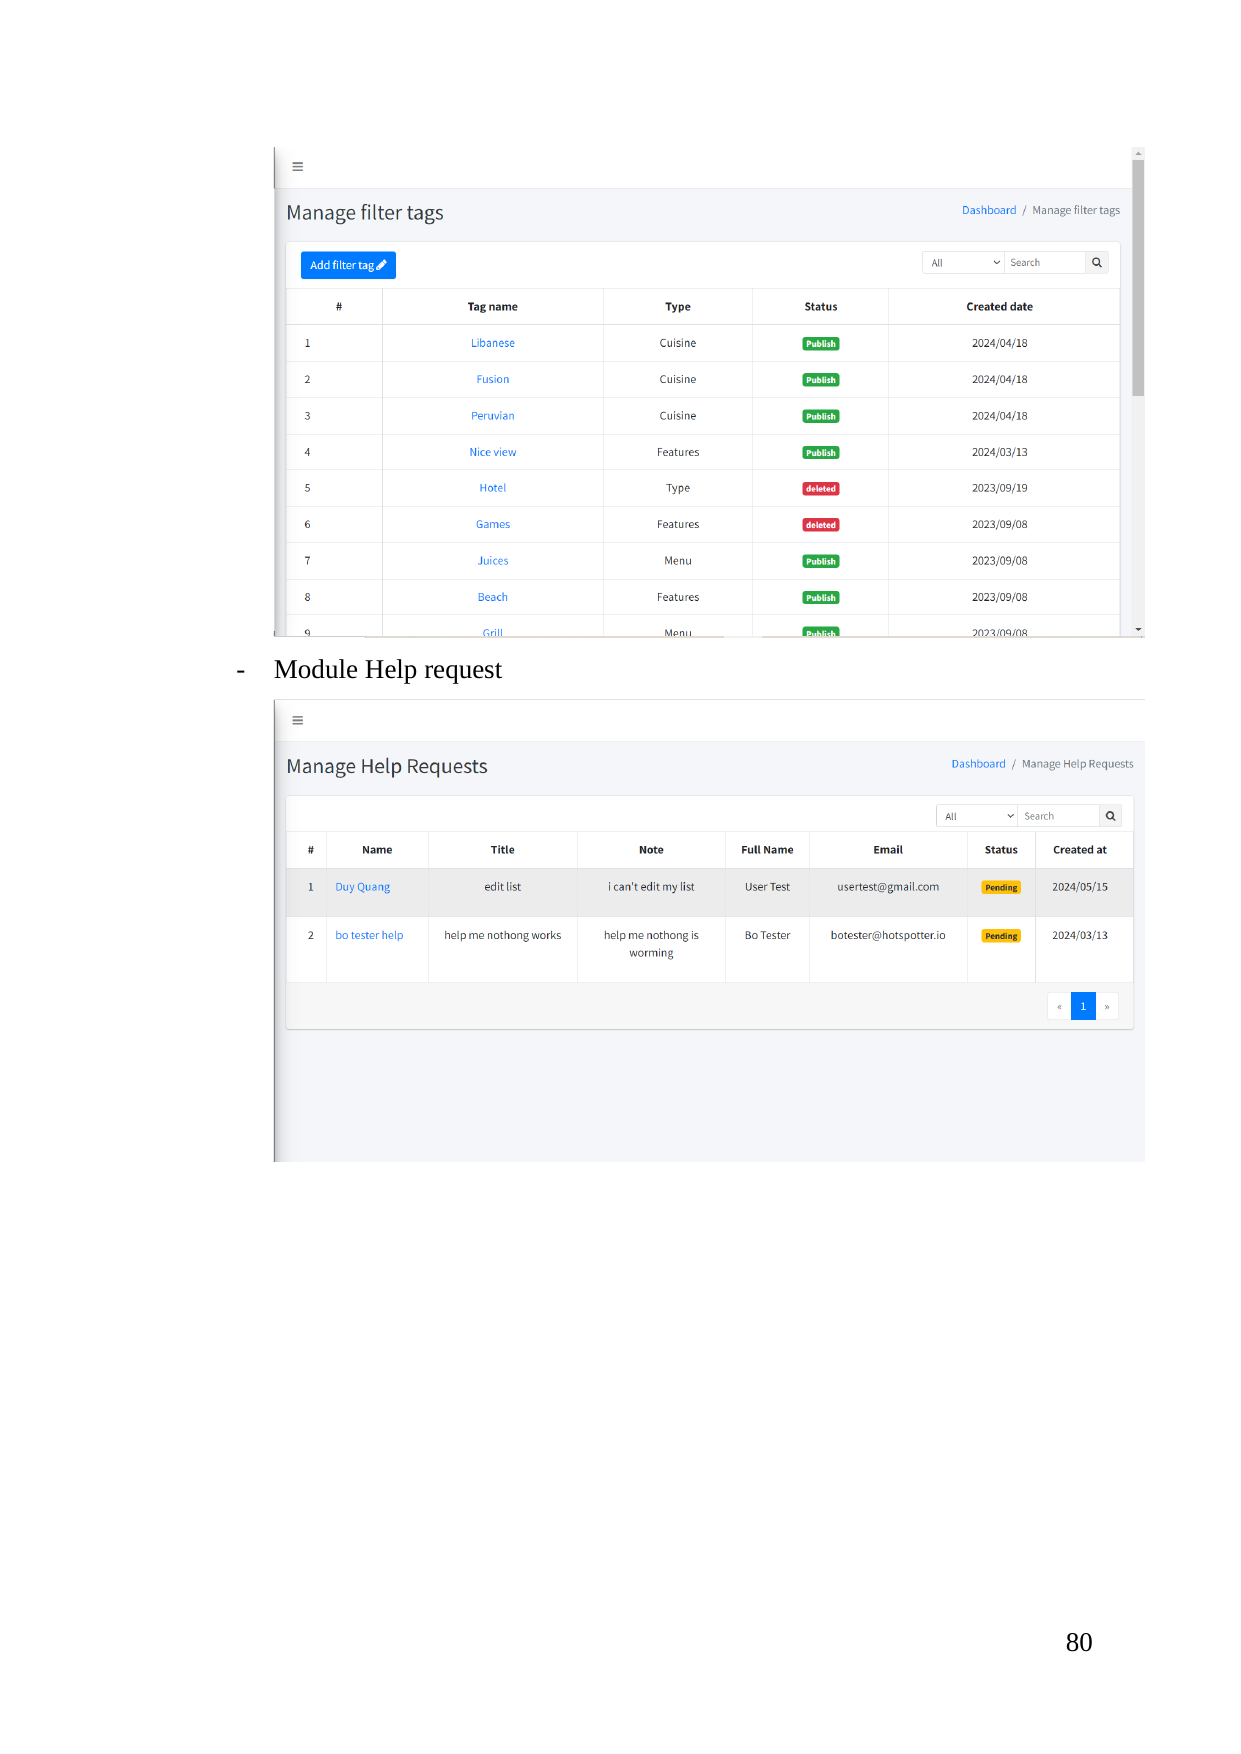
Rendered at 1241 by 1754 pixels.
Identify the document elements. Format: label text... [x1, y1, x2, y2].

list Module Help request [236, 653, 1092, 684]
picture [273, 147, 1145, 638]
picture [273, 699, 1145, 1162]
